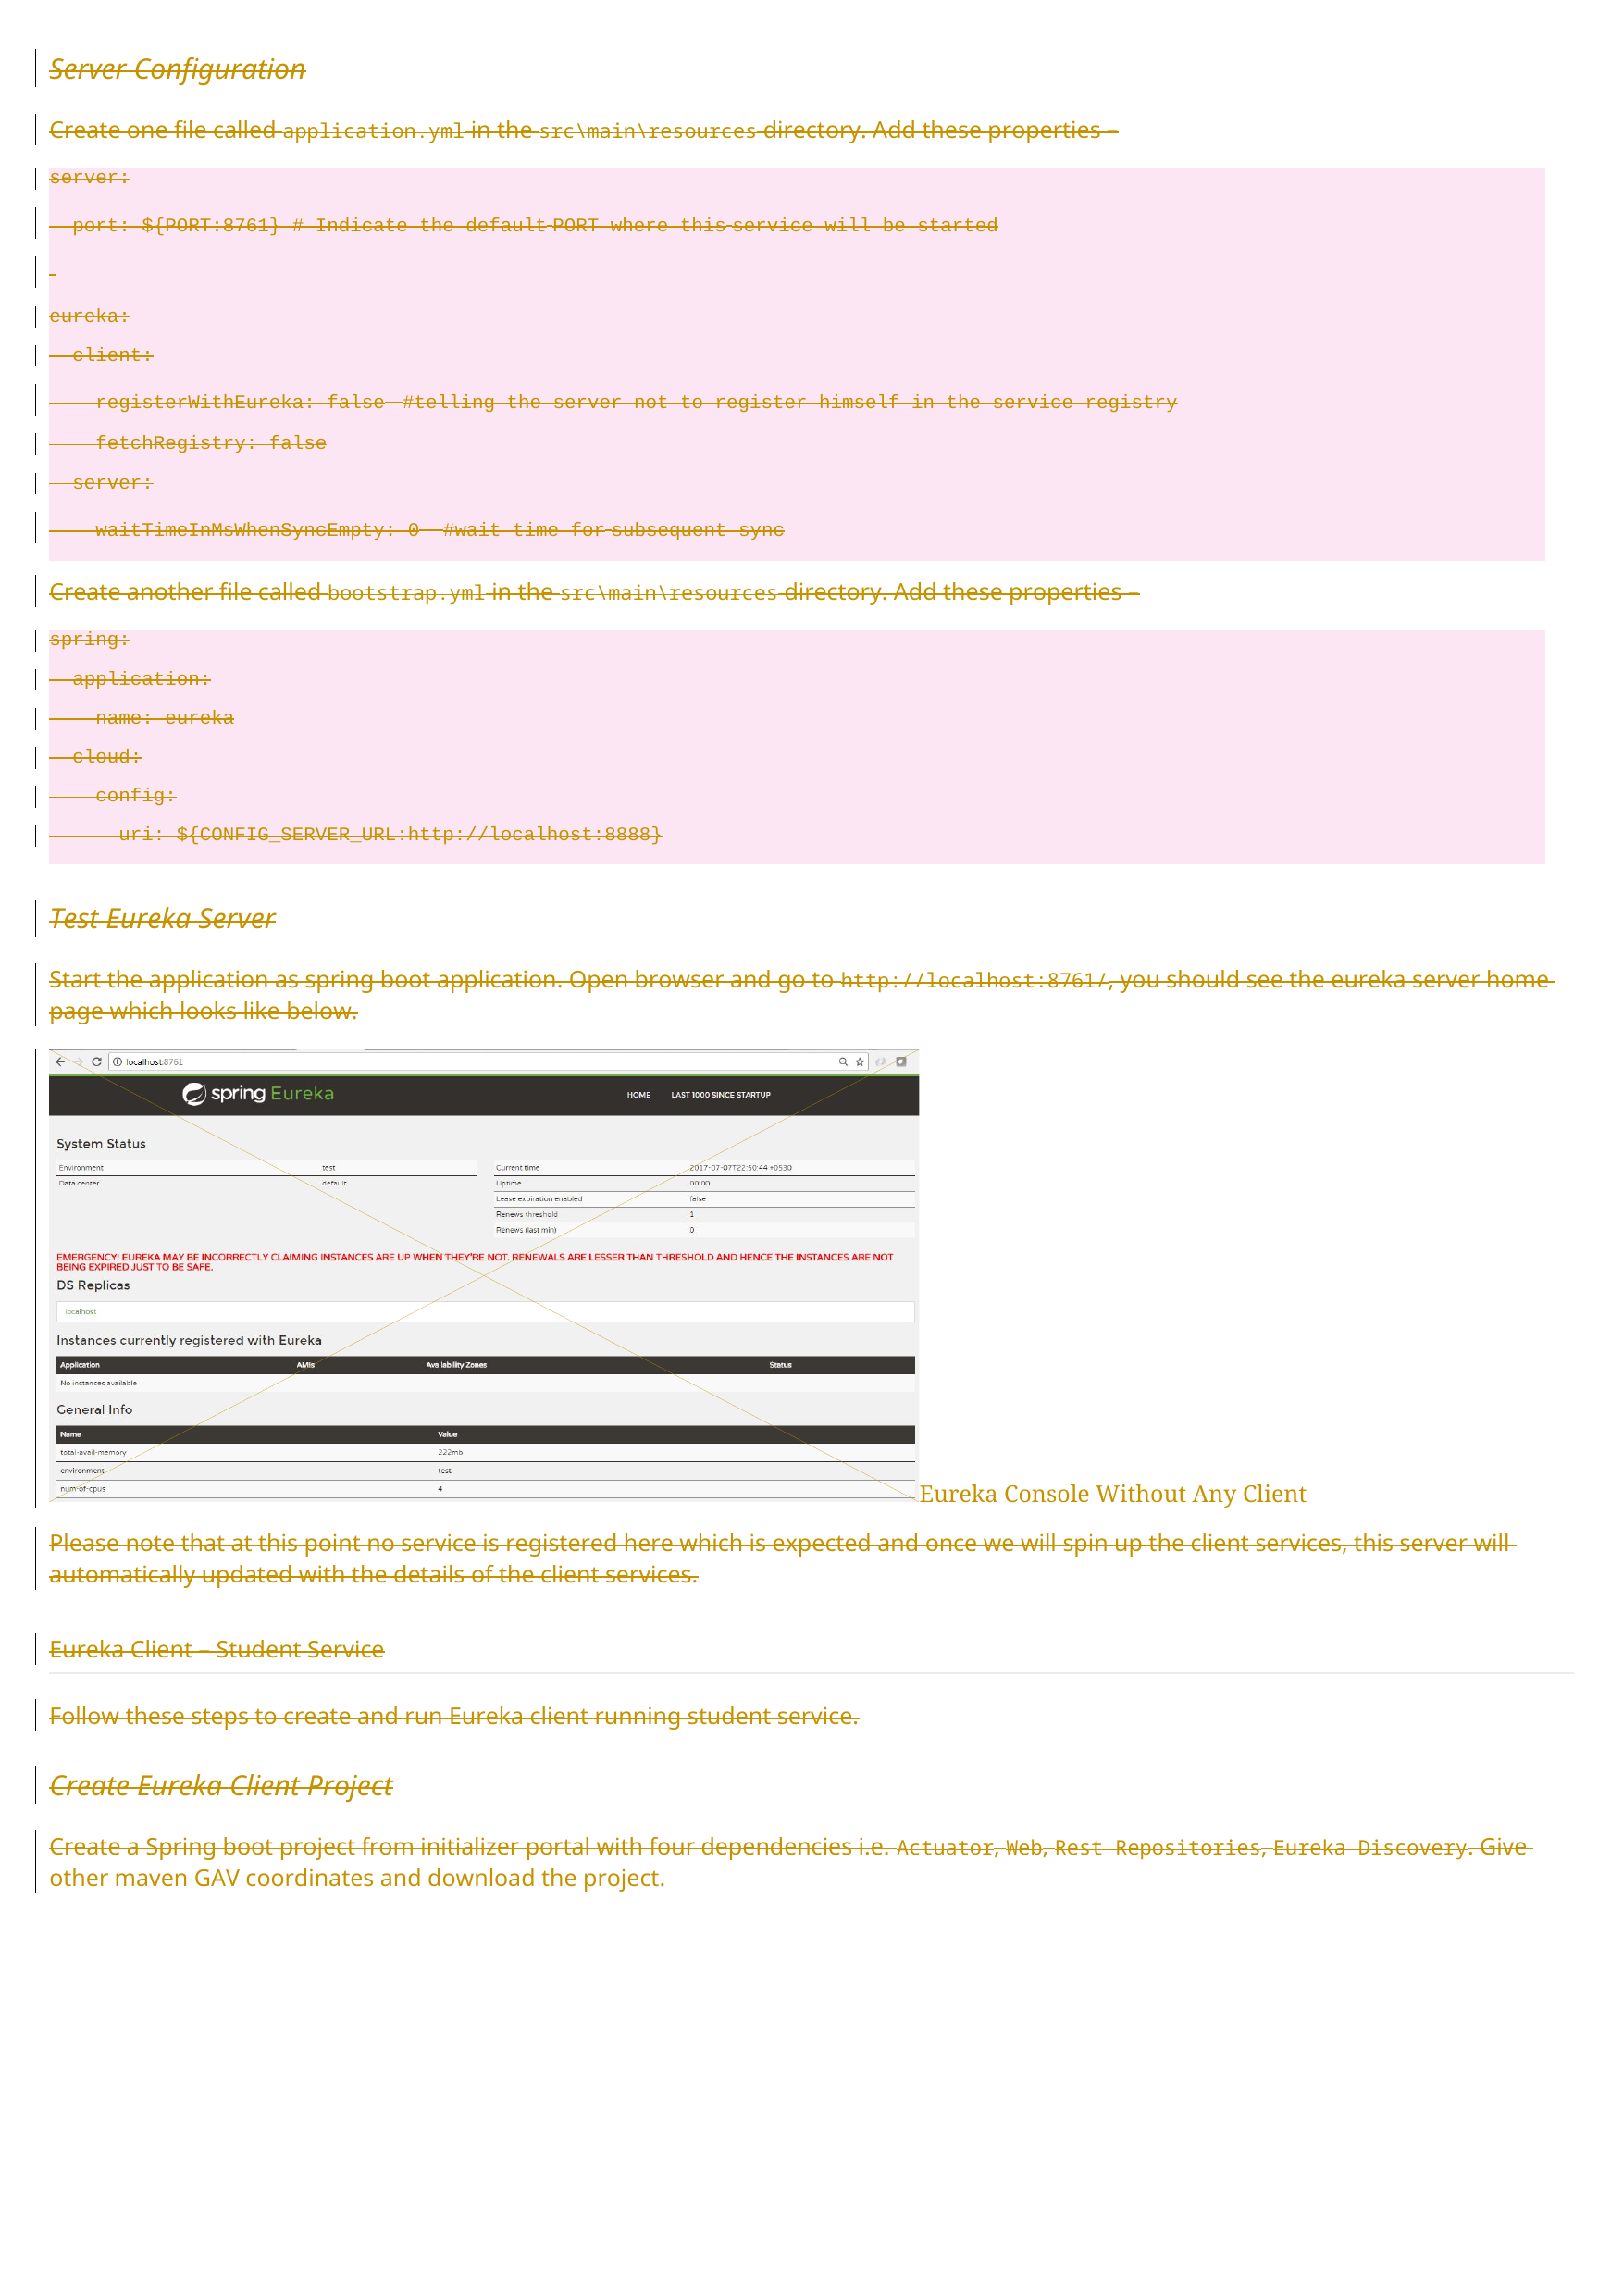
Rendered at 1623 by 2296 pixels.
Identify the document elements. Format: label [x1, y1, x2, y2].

picture [49, 1050, 482, 1501]
picture [486, 1050, 920, 1501]
picture [52, 1277, 917, 1502]
picture [52, 1049, 917, 1274]
